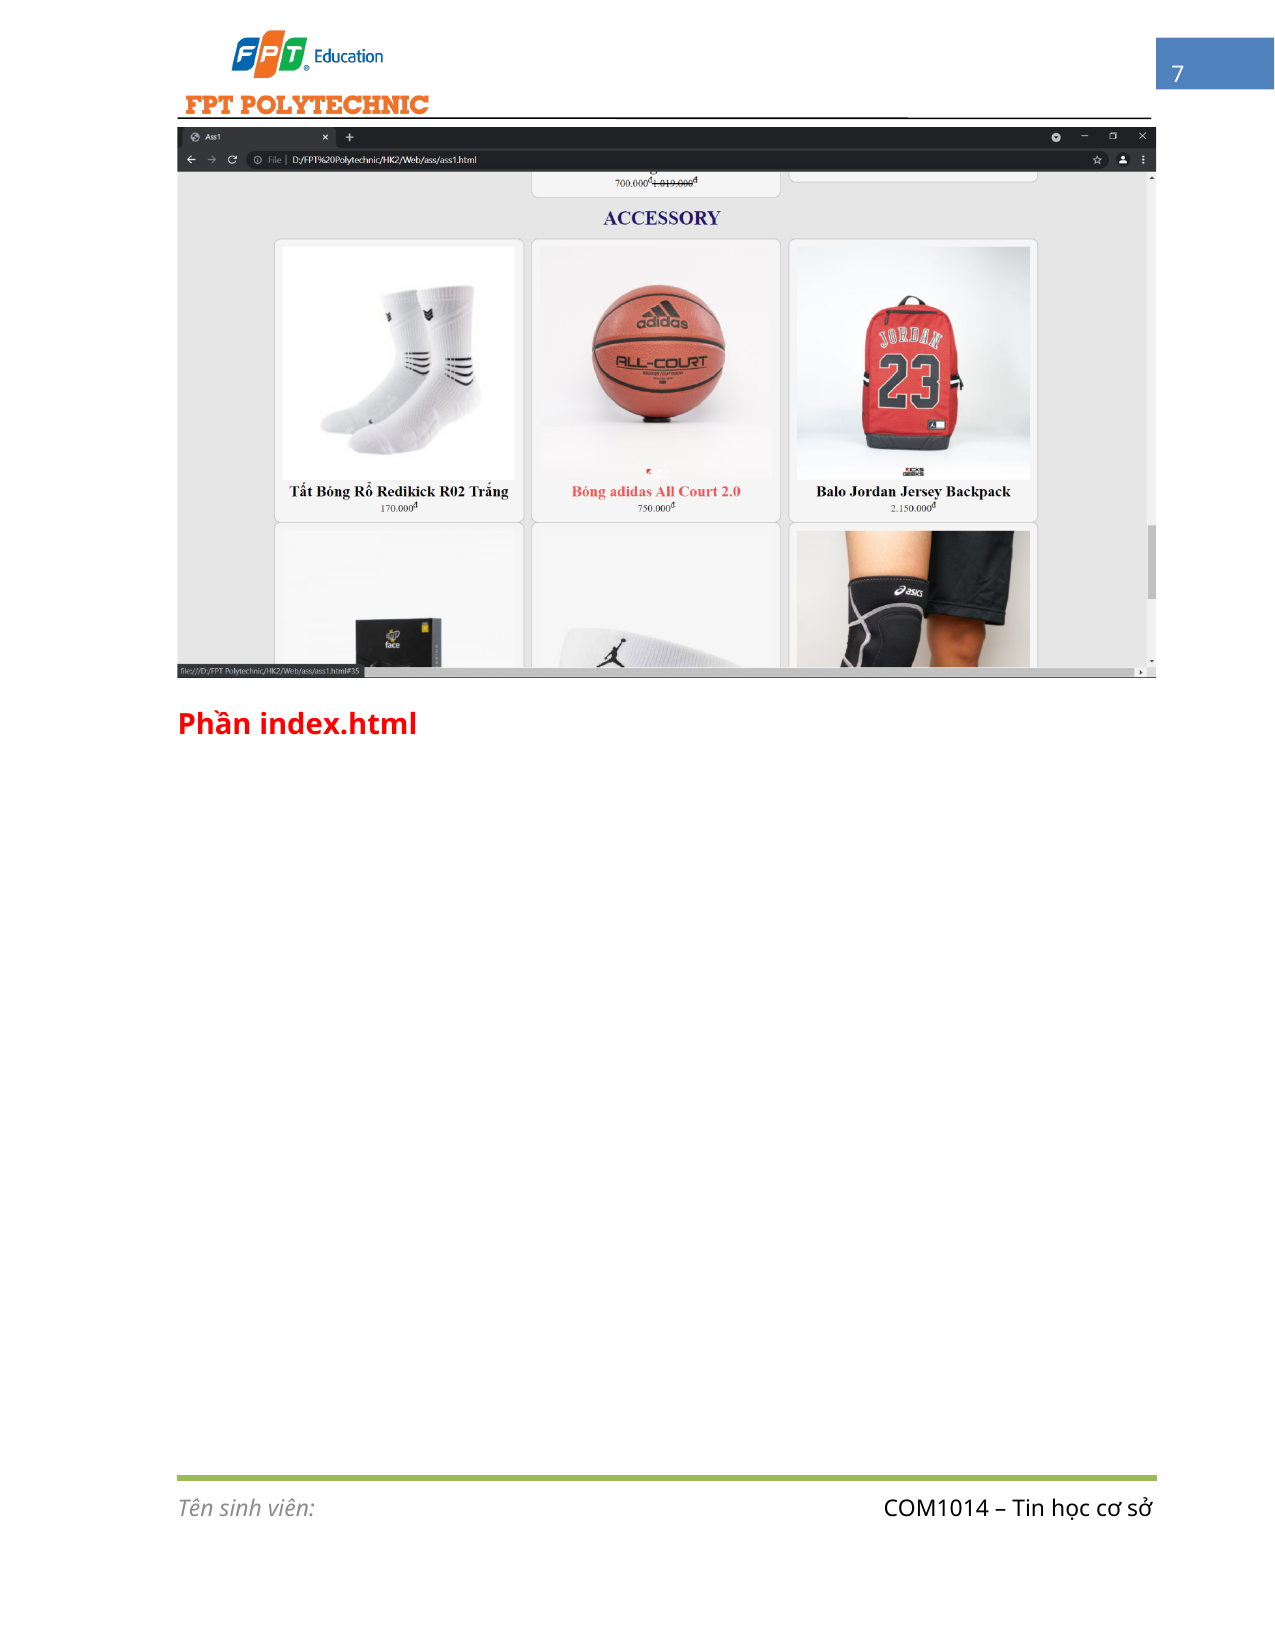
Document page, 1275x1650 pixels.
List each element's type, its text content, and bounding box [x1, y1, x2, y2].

picture [177, 127, 1157, 678]
text Phần index.html [177, 703, 1157, 743]
picture [177, 22, 437, 122]
